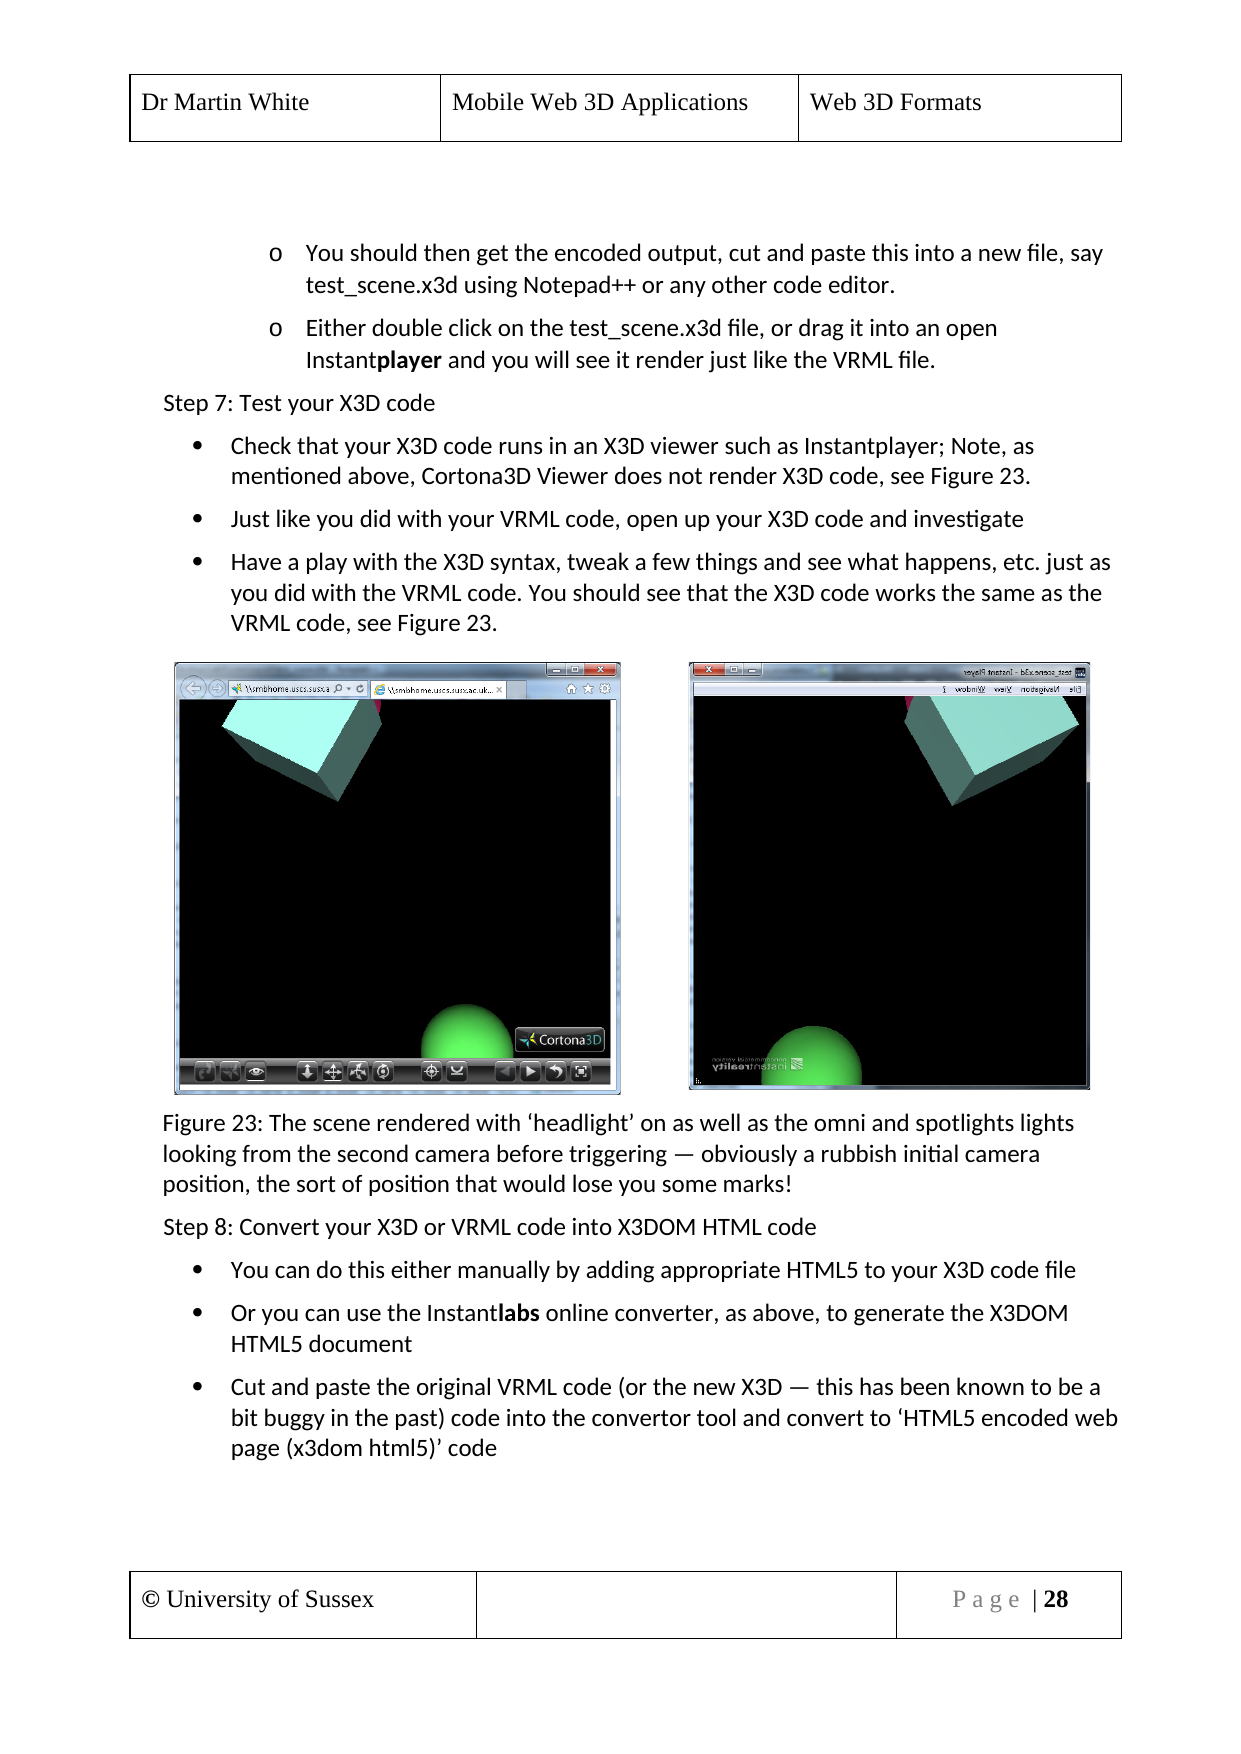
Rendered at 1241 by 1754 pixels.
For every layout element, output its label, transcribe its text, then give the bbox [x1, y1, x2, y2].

list Just like you did with your VRML code, open up your X3D code and investigate [193, 503, 1122, 534]
text Step 8: Convert your X3D or VRML code into X3DOM HTML code [118, 1212, 1122, 1242]
text Figure 23: The scene rendered with ‘headlight’ on as well as the omni and spotlights lights looking from the second camera before triggering — obviously a rubbish initial camera position, the sort of position that would lose you some marks! [162, 1107, 1122, 1199]
table_header [118, 650, 632, 1095]
list Either double click on the test_scene.x3d file, or drag it into an open Instantplayer and you will see it render just like the VRML file. [268, 312, 1122, 374]
text Step 7: Test your X3D code [118, 387, 1122, 417]
list You should then get the encoded output, cut and paste this into a new file, say test_scene.x3d using Notepad++ or any other code editor. [268, 237, 1122, 299]
table_header [633, 650, 1121, 1095]
list Cut and paste the original VRML code (or the new X3D — this has been known to be a bit buggy in the past) code into the convertor tool and convert to ‘HTML5 encoded web page (x3dom html5)’ code [193, 1371, 1122, 1463]
list Check that your X3D code runs in an X3D viewer such as Instantplayer; Note, as mentioned above, Cortona3D Viewer does not render X3D code, see Figure 23. [193, 430, 1122, 491]
list Or you can use the Instantlabs online converter, as above, to generate the X3DOM HTML5 document [193, 1298, 1122, 1359]
picture [174, 662, 621, 1095]
list You can do this either manually by adding appropriate HTML5 to your X3D code file [193, 1254, 1122, 1285]
picture [688, 662, 1091, 1090]
list Have a play with the X3D syntax, tweak a few things and see what happens, etc. just as you did with the VRML code. You should see that the X3D code works the same as the VRML code, see Figure 23. [193, 546, 1122, 638]
